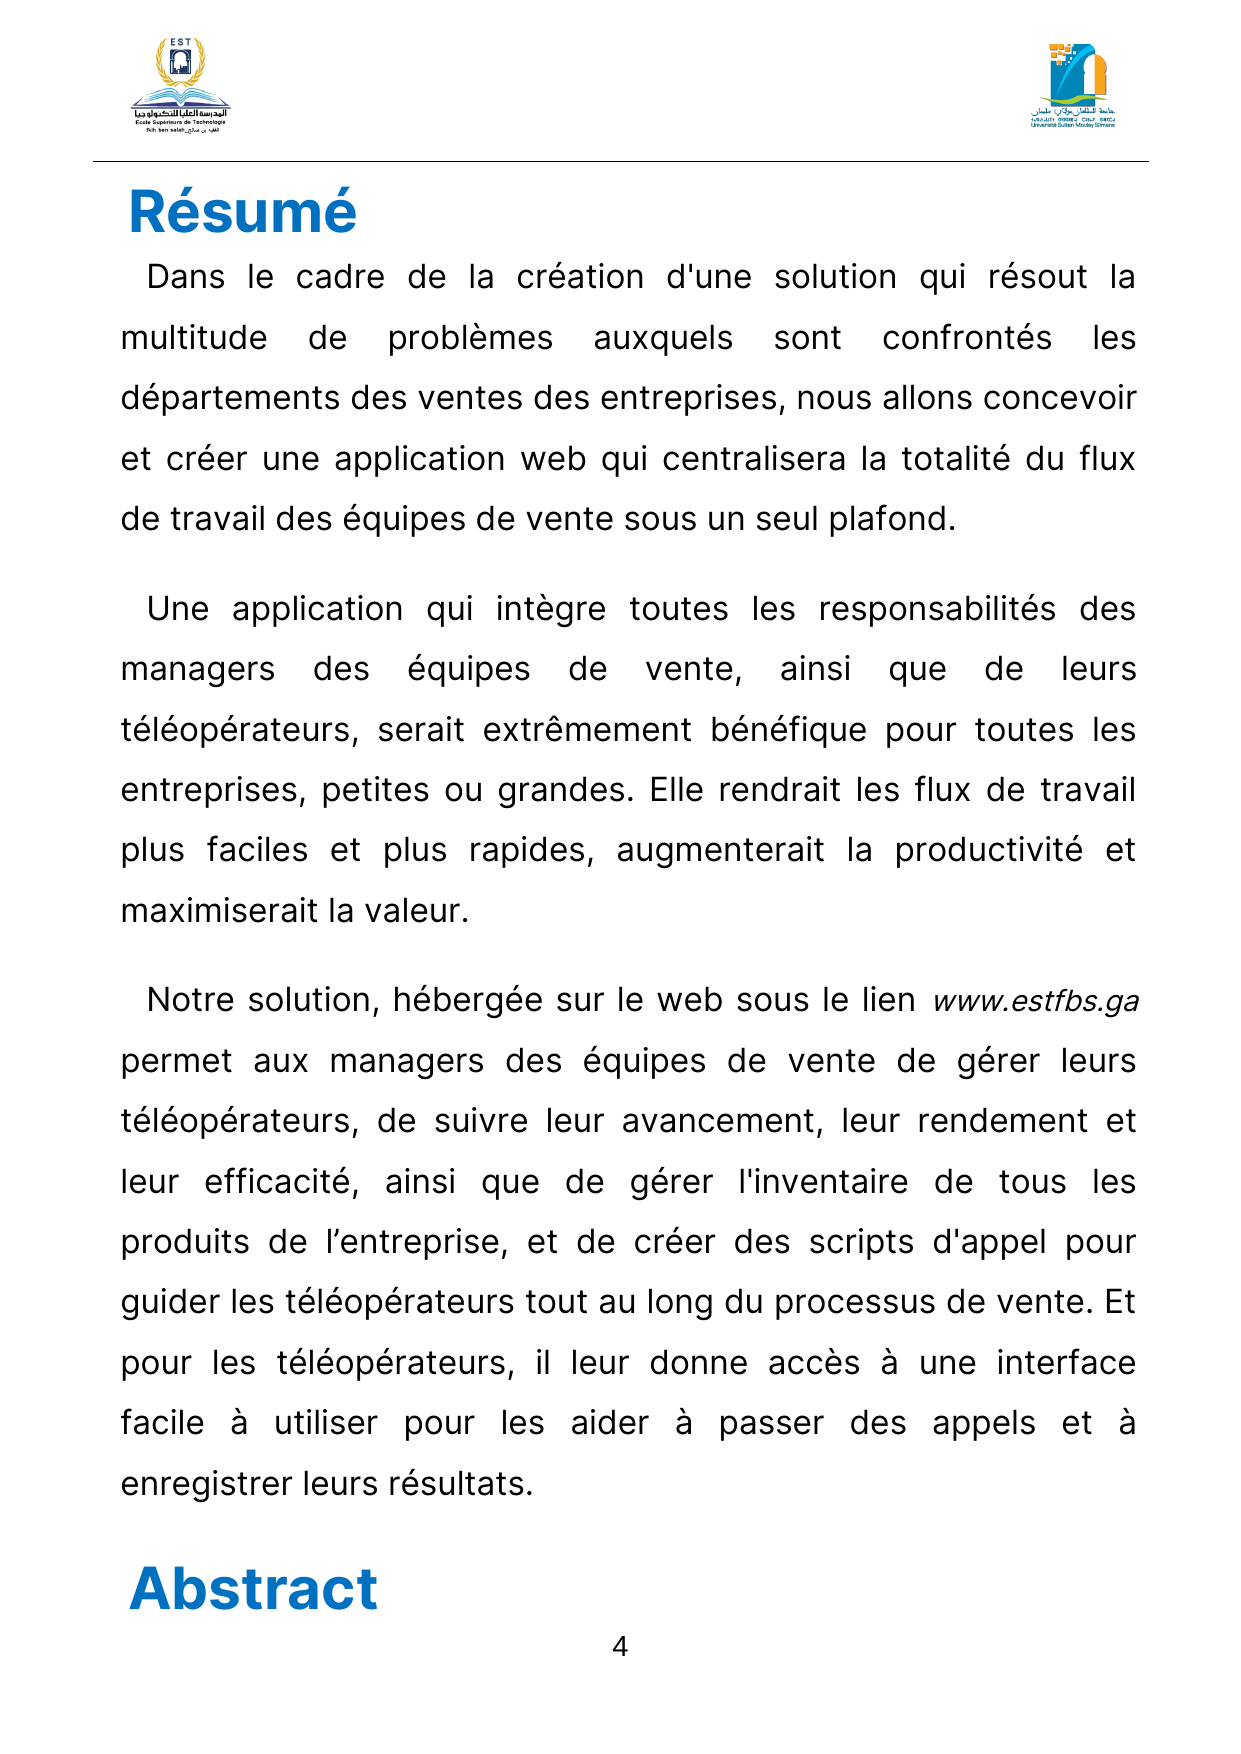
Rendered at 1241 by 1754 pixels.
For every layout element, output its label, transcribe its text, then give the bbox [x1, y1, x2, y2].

picture [1031, 44, 1115, 116]
picture [126, 23, 236, 116]
text Notre solution, hébergée sur le web sous le lien www.estfbs.ga permet aux managers des équipes de vente de gérer leurs téléopérateurs, de suivre leur avancement, leur rendement et leur efficacité, ainsi que de gérer l'inventaire de tous les produits de l’entreprise, et de créer des scripts d'appel pour guider les téléopérateurs tout au long du processus de vente. Et pour les téléopérateurs, il leur donne accès à une interface facile à utiliser pour les aider à passer des appels et à enregistrer leurs résultats. [120, 979, 1138, 1503]
subtitle Résumé [72, 116, 1138, 246]
text Dans le cadre de la création d'une solution qui résout la multitude de problèmes auxquels sont confrontés les départements des ventes des entreprises, nous allons concevoir et créer une application web qui centralisera la totalité du flux de travail des équipes de vente sous un seul plafond. [120, 257, 1138, 539]
text Une application qui intègre toutes les responsabilités des managers des équipes de vente, ainsi que de leurs téléopérateurs, serait extrêmement bénéfique pour toutes les entreprises, petites ou grandes. Elle rendrait les flux de travail plus faciles et plus rapides, augmenterait la productivité et maximiserait la valeur. [120, 588, 1138, 930]
subtitle Abstract [72, 1552, 1138, 1623]
